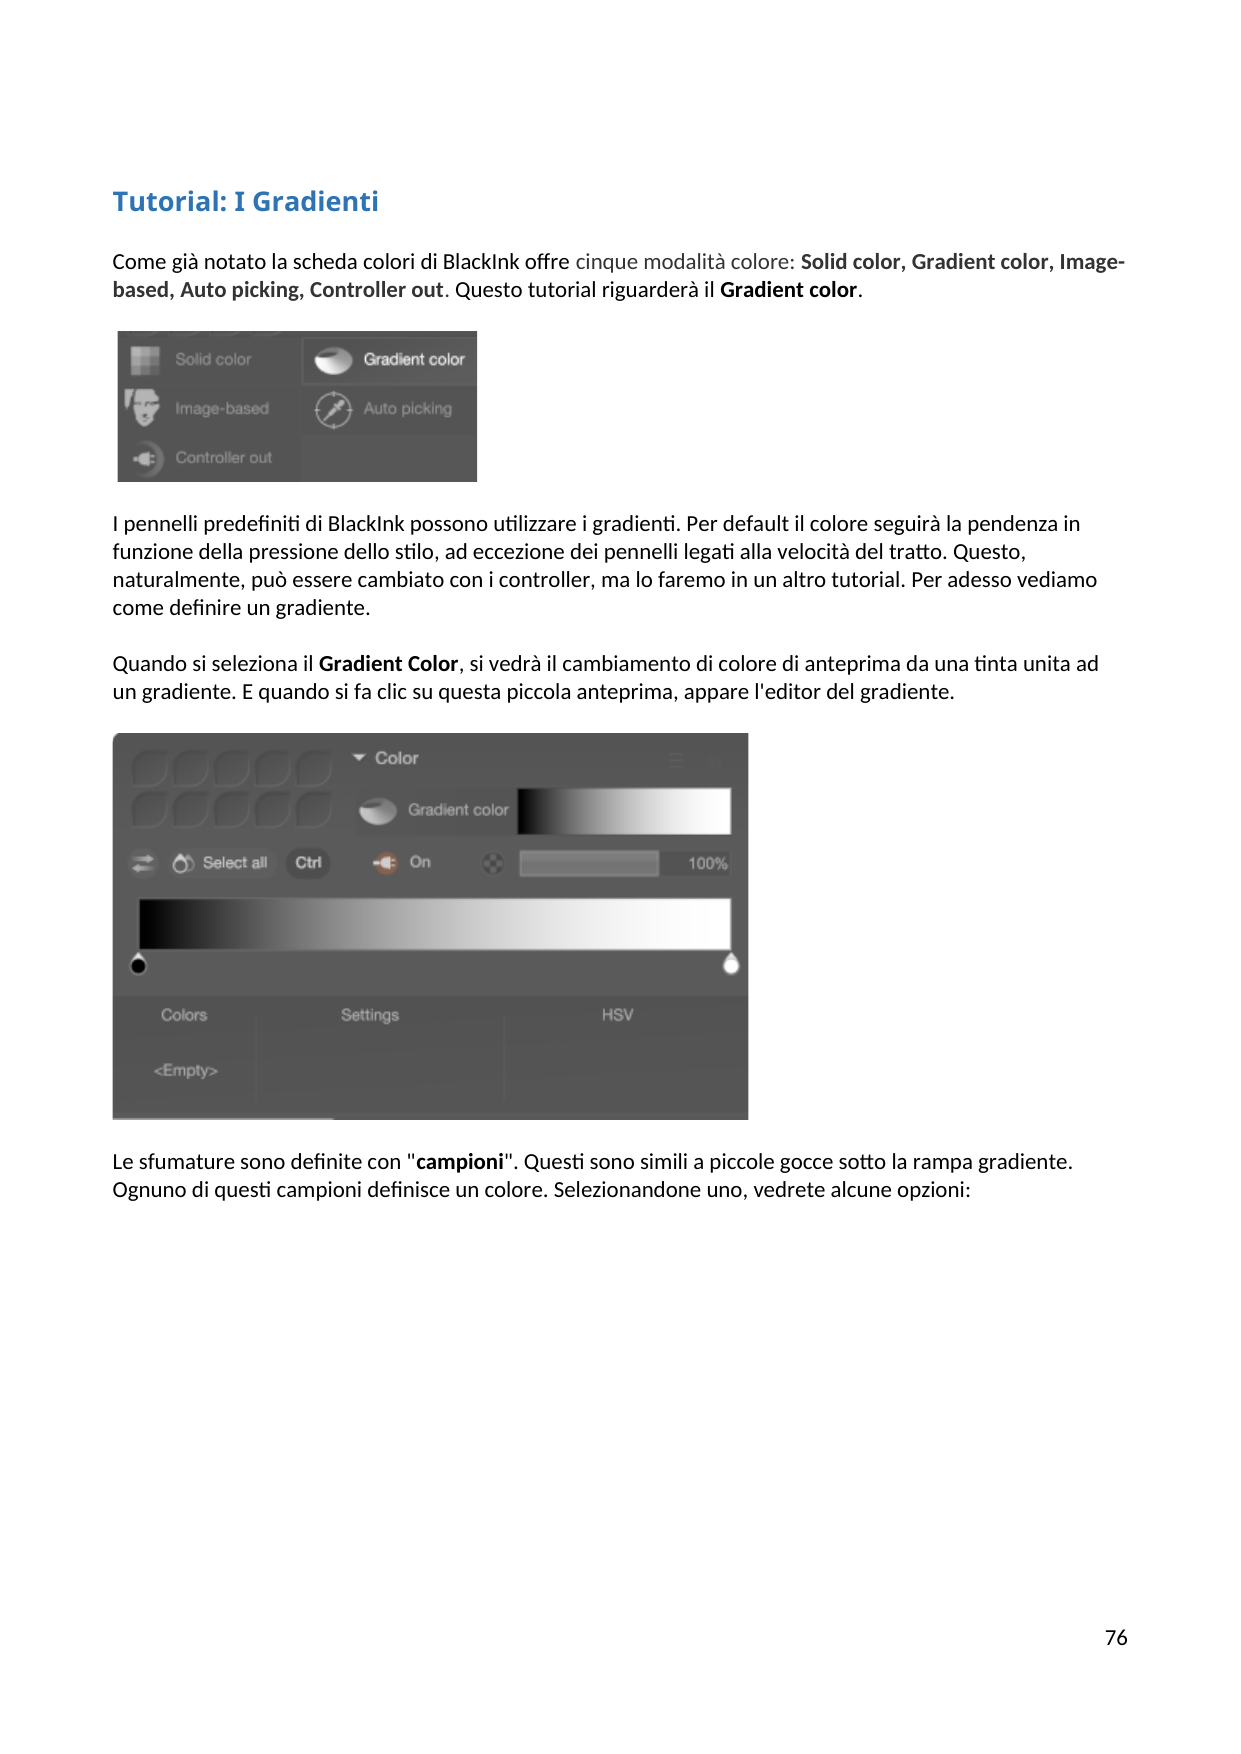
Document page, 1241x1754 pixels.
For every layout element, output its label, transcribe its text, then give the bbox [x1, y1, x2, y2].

text Come già notato la scheda colori di BlackInk offre cinque modalità colore: Solid color, Gradient color, Image-based, Auto picking, Controller out. Questo tutorial riguarderà il Gradient color. [112, 247, 1128, 303]
picture [112, 733, 749, 1120]
picture [117, 331, 478, 482]
text I pennelli predefiniti di BlackInk possono utilizzare i gradienti. Per default il colore seguirà la pendenza in funzione della pressione dello stilo, ad eccezione dei pennelli legati alla velocità del tratto. Questo, naturalmente, può essere cambiato con i controller, ma lo faremo in un altro tutorial. Per adesso vediamo come definire un gradiente. [112, 509, 1128, 621]
text Le sfumature sono definite con "campioni". Questi sono simili a piccole gocce sotto la rampa gradiente. Ognuno di questi campioni definisce un colore. Selezionandone uno, vedrete alcune opzioni: [112, 1147, 1128, 1203]
subtitle Tutorial: I Gradienti [112, 182, 1128, 219]
text Quando si seleziona il Gradient Color, si vedrà il cambiamento di colore di anteprima da una tinta unita ad un gradiente. E quando si fa clic su questa piccola anteprima, appare l'editor del gradiente. [112, 649, 1128, 705]
